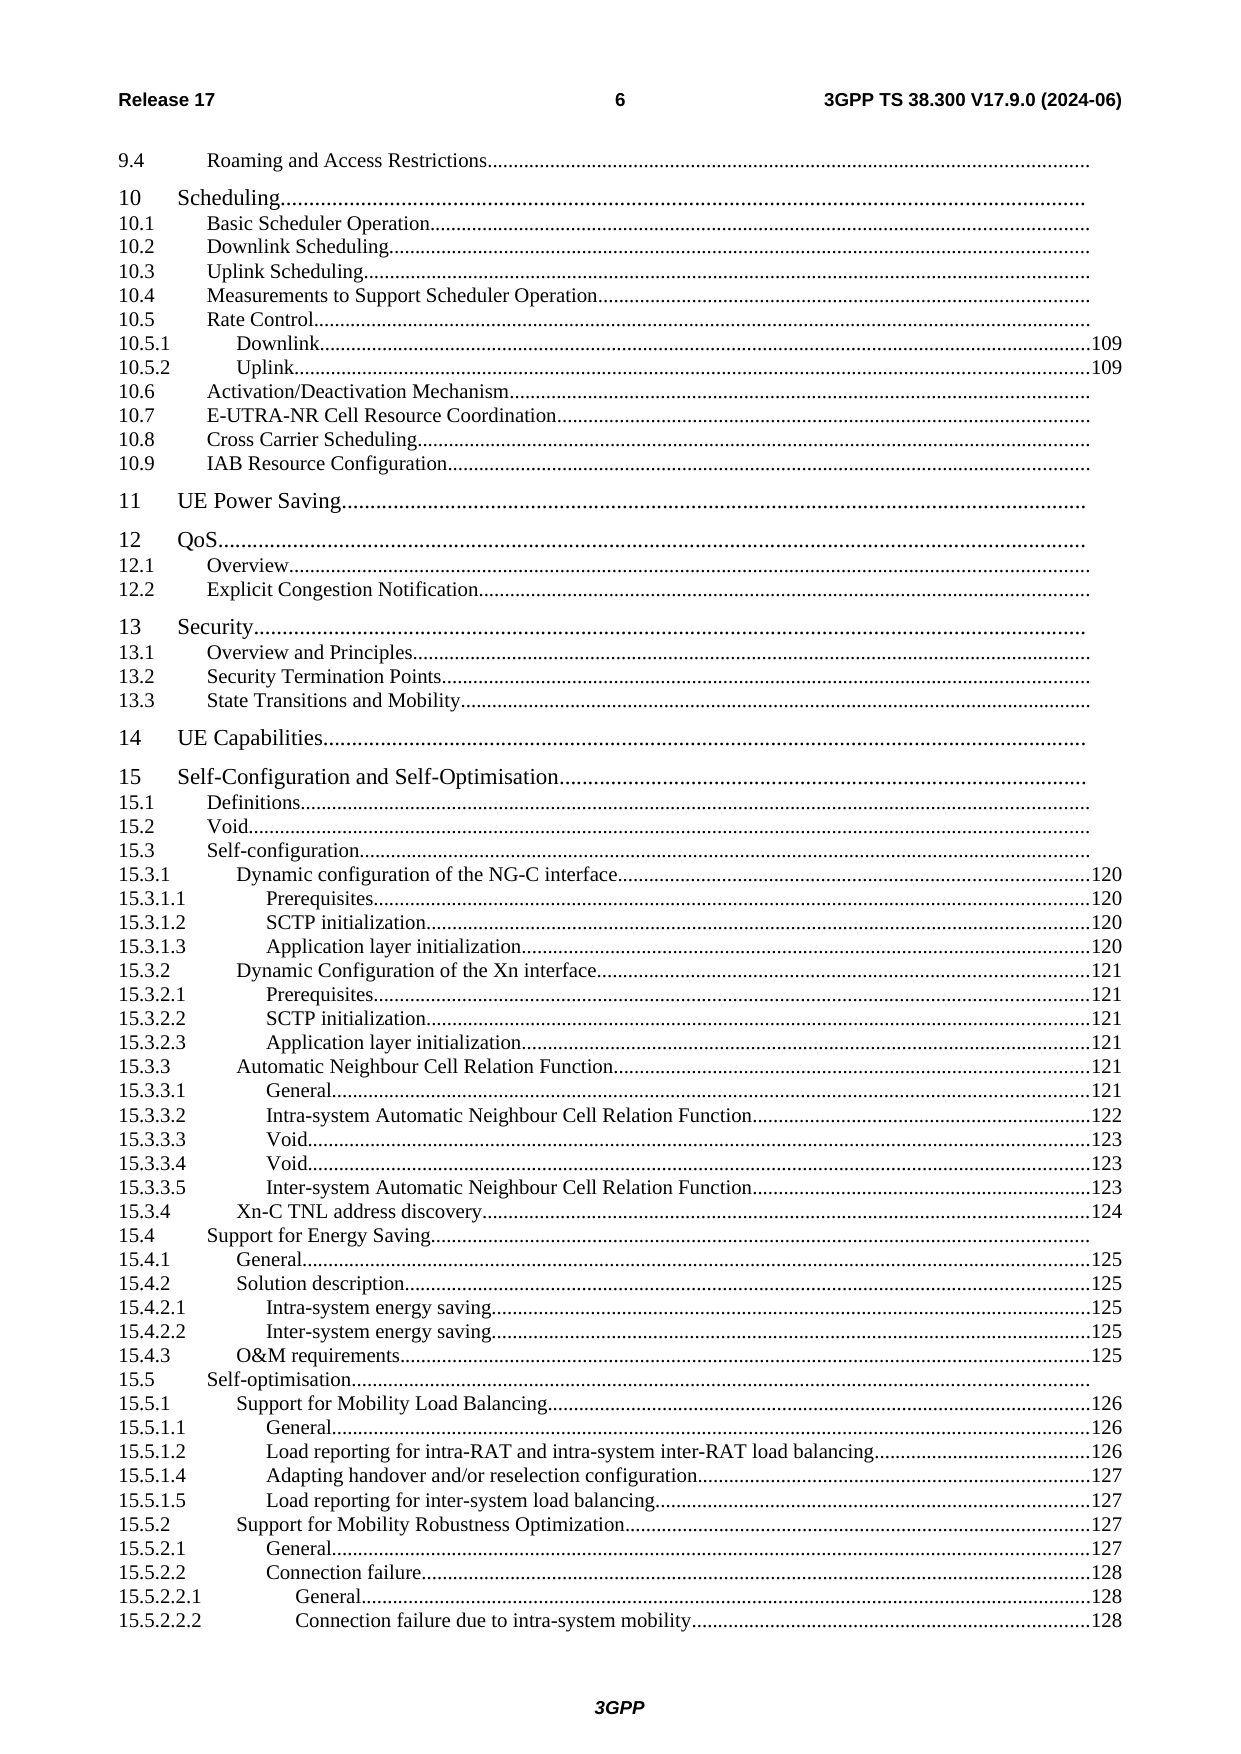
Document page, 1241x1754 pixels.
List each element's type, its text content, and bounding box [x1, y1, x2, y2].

text 10.6 Activation/Deactivation Mechanism 110 [118, 379, 1078, 403]
text 11 UE Power Saving 112 [118, 488, 1078, 514]
text 15.5.1.2 Load reporting for intra-RAT and intra-system inter-RAT load balancing 126 [118, 1439, 1122, 1463]
text 10 Scheduling 107 [118, 184, 1078, 210]
text 15.3.1.1 Prerequisites 120 [118, 886, 1122, 910]
text 15.3.2.2 SCTP initialization 121 [118, 1006, 1122, 1030]
text 13.3 State Transitions and Mobility 118 [118, 688, 1078, 712]
text 10.7 E-UTRA-NR Cell Resource Coordination 110 [118, 403, 1078, 427]
text 15.2 Void 120 [118, 814, 1078, 838]
text 15.3.3.5 Inter-system Automatic Neighbour Cell Relation Function 123 [118, 1175, 1122, 1199]
text 10.5 Rate Control 109 [118, 307, 1078, 331]
text 10.5.2 Uplink 109 [118, 355, 1122, 379]
text 10.2 Downlink Scheduling 107 [118, 234, 1078, 258]
text 15.4 Support for Energy Saving 125 [118, 1223, 1078, 1247]
text 15.5.2.2.1 General 128 [118, 1584, 1122, 1608]
text 15.3 Self-configuration 120 [118, 838, 1078, 862]
text 15.3.2.1 Prerequisites 121 [118, 982, 1122, 1006]
text 15.3.3.4 Void 123 [118, 1151, 1122, 1175]
text 14 UE Capabilities 119 [118, 724, 1078, 751]
text 13 Security 116 [118, 613, 1078, 640]
text 15 Self-Configuration and Self-Optimisation 120 [118, 763, 1078, 790]
text 15.5.2 Support for Mobility Robustness Optimization 127 [118, 1512, 1122, 1536]
text 15.5.1.1 General 126 [118, 1415, 1122, 1439]
text 9.4 Roaming and Access Restrictions 106 [118, 147, 1078, 172]
text 12.2 Explicit Congestion Notification 116 [118, 577, 1078, 601]
text 15.3.2.3 Application layer initialization 121 [118, 1030, 1122, 1054]
text 15.3.2 Dynamic Configuration of the Xn interface 121 [118, 958, 1122, 982]
text 15.5.1.5 Load reporting for inter-system load balancing 127 [118, 1487, 1122, 1512]
text 15.5.2.2.2 Connection failure due to intra-system mobility 128 [118, 1608, 1122, 1632]
text 15.5.1.4 Adapting handover and/or reselection configuration 127 [118, 1463, 1122, 1487]
text 12.1 Overview 113 [118, 553, 1078, 577]
text 10.9 IAB Resource Configuration 111 [118, 451, 1078, 475]
text 10.4 Measurements to Support Scheduler Operation 109 [118, 283, 1078, 307]
text 13.1 Overview and Principles 116 [118, 640, 1078, 664]
text 12 QoS 113 [118, 526, 1078, 553]
text 15.3.3 Automatic Neighbour Cell Relation Function 121 [118, 1054, 1122, 1078]
text 13.2 Security Termination Points 118 [118, 664, 1078, 688]
text 15.3.1.2 SCTP initialization 120 [118, 910, 1122, 934]
text 15.3.3.2 Intra-system Automatic Neighbour Cell Relation Function 122 [118, 1102, 1122, 1127]
text 15.3.1 Dynamic configuration of the NG-C interface 120 [118, 862, 1122, 886]
text 15.4.2.1 Intra-system energy saving 125 [118, 1295, 1122, 1319]
text 15.4.2 Solution description 125 [118, 1271, 1122, 1295]
text 15.5.1 Support for Mobility Load Balancing 126 [118, 1391, 1122, 1415]
text 10.3 Uplink Scheduling 108 [118, 258, 1078, 283]
text 15.3.3.1 General 121 [118, 1078, 1122, 1102]
text 10.8 Cross Carrier Scheduling 110 [118, 427, 1078, 451]
text 15.4.3 O&M requirements 125 [118, 1343, 1122, 1367]
text 15.3.3.3 Void 123 [118, 1127, 1122, 1151]
text 15.5.2.2 Connection failure 128 [118, 1560, 1122, 1584]
text 15.3.1.3 Application layer initialization 120 [118, 934, 1122, 958]
text 15.3.4 Xn-C TNL address discovery 124 [118, 1199, 1122, 1223]
text 15.4.2.2 Inter-system energy saving 125 [118, 1319, 1122, 1343]
text 15.4.1 General 125 [118, 1247, 1122, 1271]
text 15.5.2.1 General 127 [118, 1536, 1122, 1560]
text 15.5 Self-optimisation 126 [118, 1367, 1078, 1391]
text 15.1 Definitions 120 [118, 790, 1078, 814]
text 10.5.1 Downlink 109 [118, 331, 1122, 355]
text 10.1 Basic Scheduler Operation 107 [118, 210, 1078, 234]
